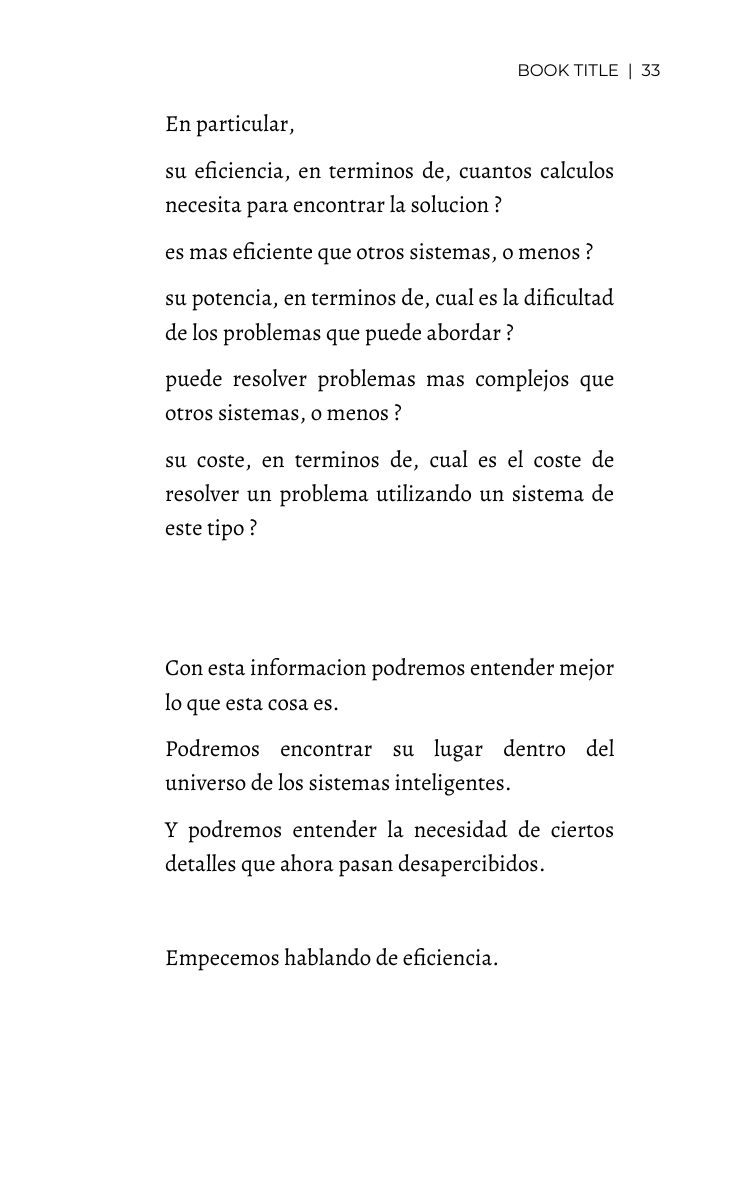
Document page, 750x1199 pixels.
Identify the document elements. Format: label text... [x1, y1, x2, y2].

text Podremos encontrar su lugar dentro del universo de los sistemas inteligentes. [165, 733, 615, 798]
text es mas eficiente que otros sistemas, o menos ? [165, 236, 615, 267]
text Y podremos entender la necesidad de ciertos detalles que ahora pasan desapercibidos. [165, 814, 615, 879]
text su coste, en terminos de, cual es el coste de resolver un problema utilizando un sistema de este tipo ? [165, 444, 615, 543]
text su eficiencia, en terminos de, cuantos calculos necesita para encontrar la solucion ? [165, 155, 615, 220]
text su potencia, en terminos de, cual es la dificultad de los problemas que puede abordar ? [165, 282, 615, 348]
text Empecemos hablando de eficiencia. [165, 942, 615, 973]
text puede resolver problemas mas complejos que otros sistemas, o menos ? [165, 363, 615, 428]
text En particular, [165, 108, 615, 139]
text Con esta informacion podremos entender mejor lo que esta cosa es. [165, 652, 615, 718]
